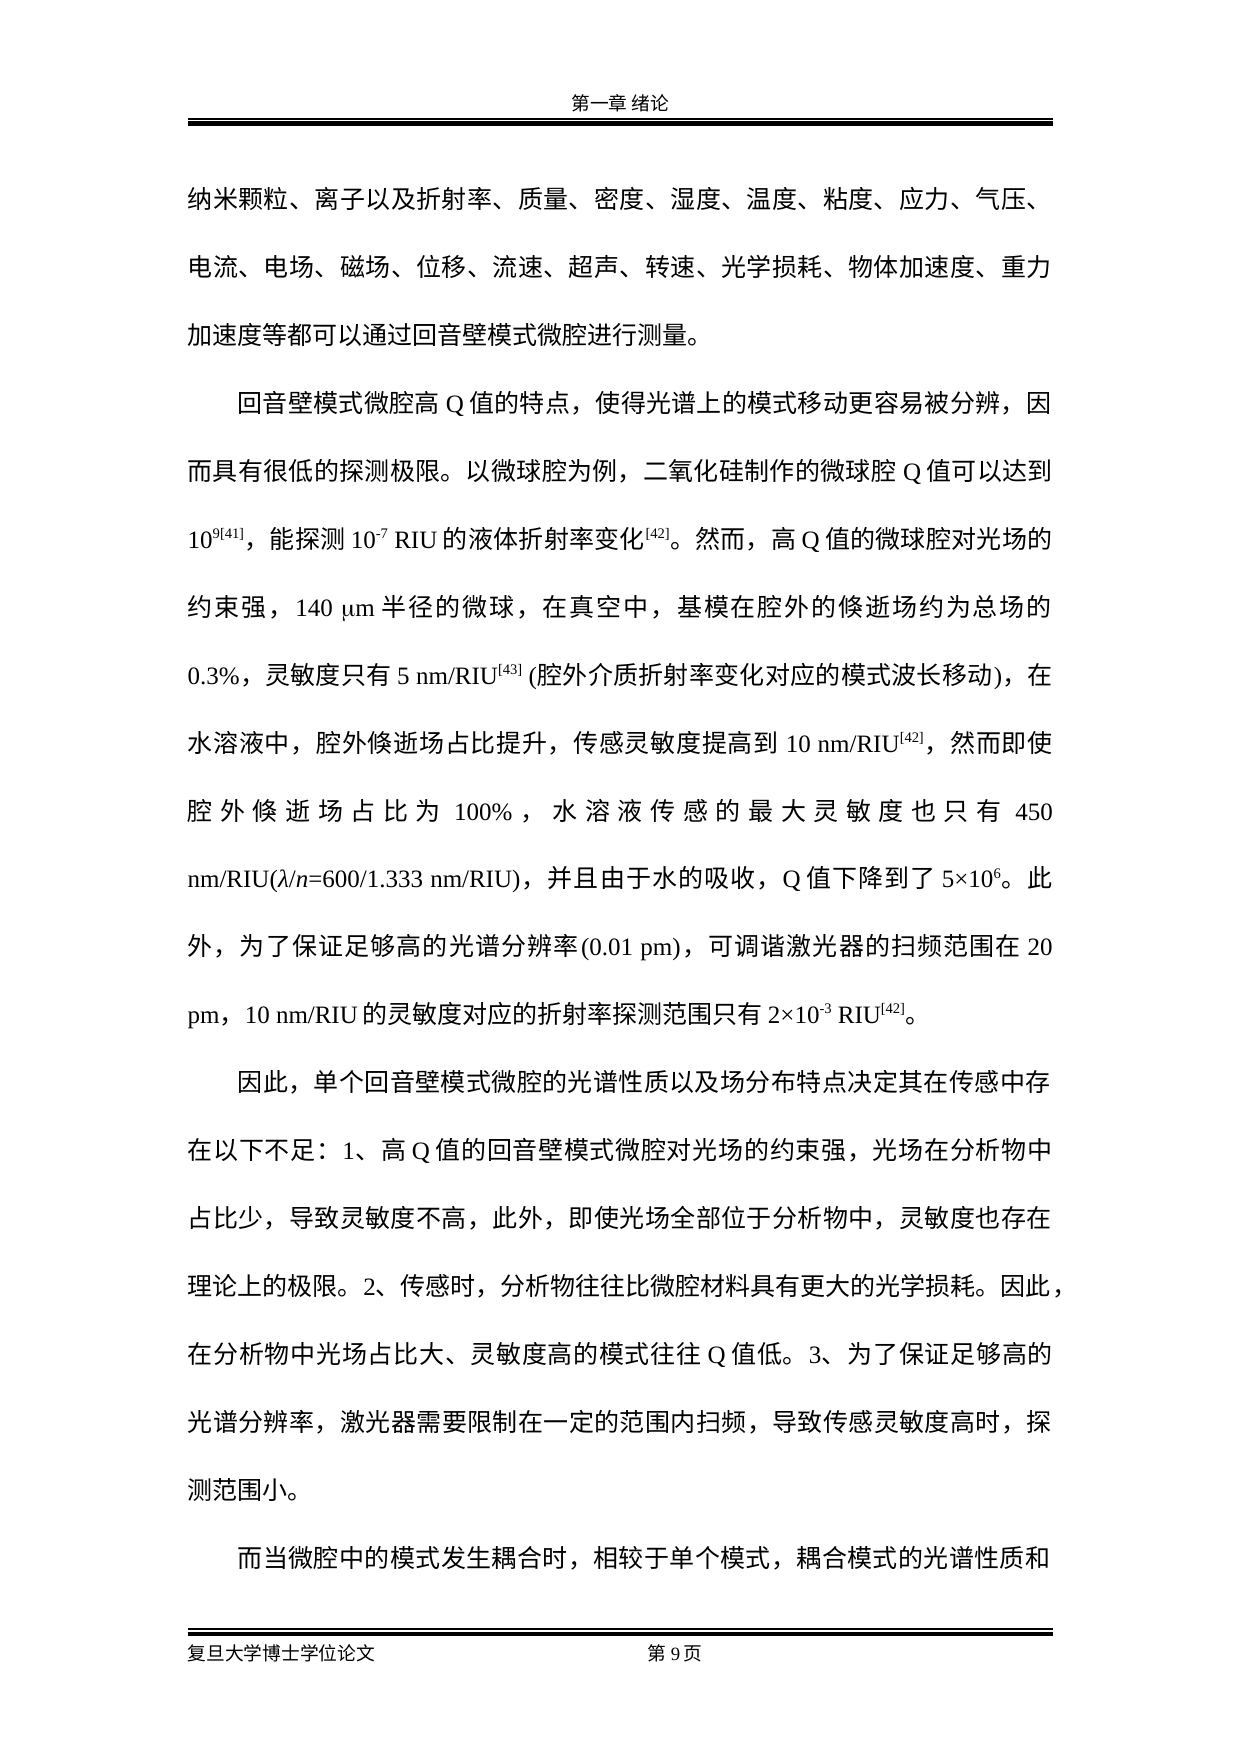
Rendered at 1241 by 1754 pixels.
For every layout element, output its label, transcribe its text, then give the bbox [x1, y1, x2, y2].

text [187, 164, 1053, 368]
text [187, 1522, 1053, 1590]
text 回音壁模式微腔高Q值的特点，使得光谱上的模式移动更容易被分辨，因而具有很低的探测极限。以微球腔为例，二氧化硅制作的微球腔Q值可以达到109[41]，能探测10-7 RIU的液体折射率变化[42]。然而，高Q值的微球腔对光场的约束强，140 m半径的微球，在真空中，基模在腔外的倏逝场约为总场的0.3%，灵敏度只有5 nm/RIU[43] (腔外介质折射率变化对应的模式波长移动)，在水溶液中，腔外倏逝场占比提升，传感灵敏度提高到10 nm/RIU[42]，然而即使腔外倏逝场占比为100%，水溶液传感的最大灵敏度也只有450 nm/RIU(λ/n=600/1.333 nm/RIU)，并且由于水的吸收，Q值下降到了5×106。此外，为了保证足够高的光谱分辨率(0.01 pm)，可调谐激光器的扫频范围在20 pm，10 nm/RIU的灵敏度对应的折射率探测范围只有2×10-3 RIU[42]。 [187, 368, 1053, 1047]
text 因此，单个回音壁模式微腔的光谱性质以及场分布特点决定其在传感中存在以下不足：1、高Q值的回音壁模式微腔对光场的约束强，光场在分析物中占比少，导致灵敏度不高，此外，即使光场全部位于分析物中，灵敏度也存在理论上的极限。2、传感时，分析物往往比微腔材料具有更大的光学损耗。因此，在分析物中光场占比大、灵敏度高的模式往往Q值低。3、为了保证足够高的光谱分辨率，激光器需要限制在一定的范围内扫频，导致传感灵敏度高时，探测范围小。 [187, 1047, 1053, 1522]
